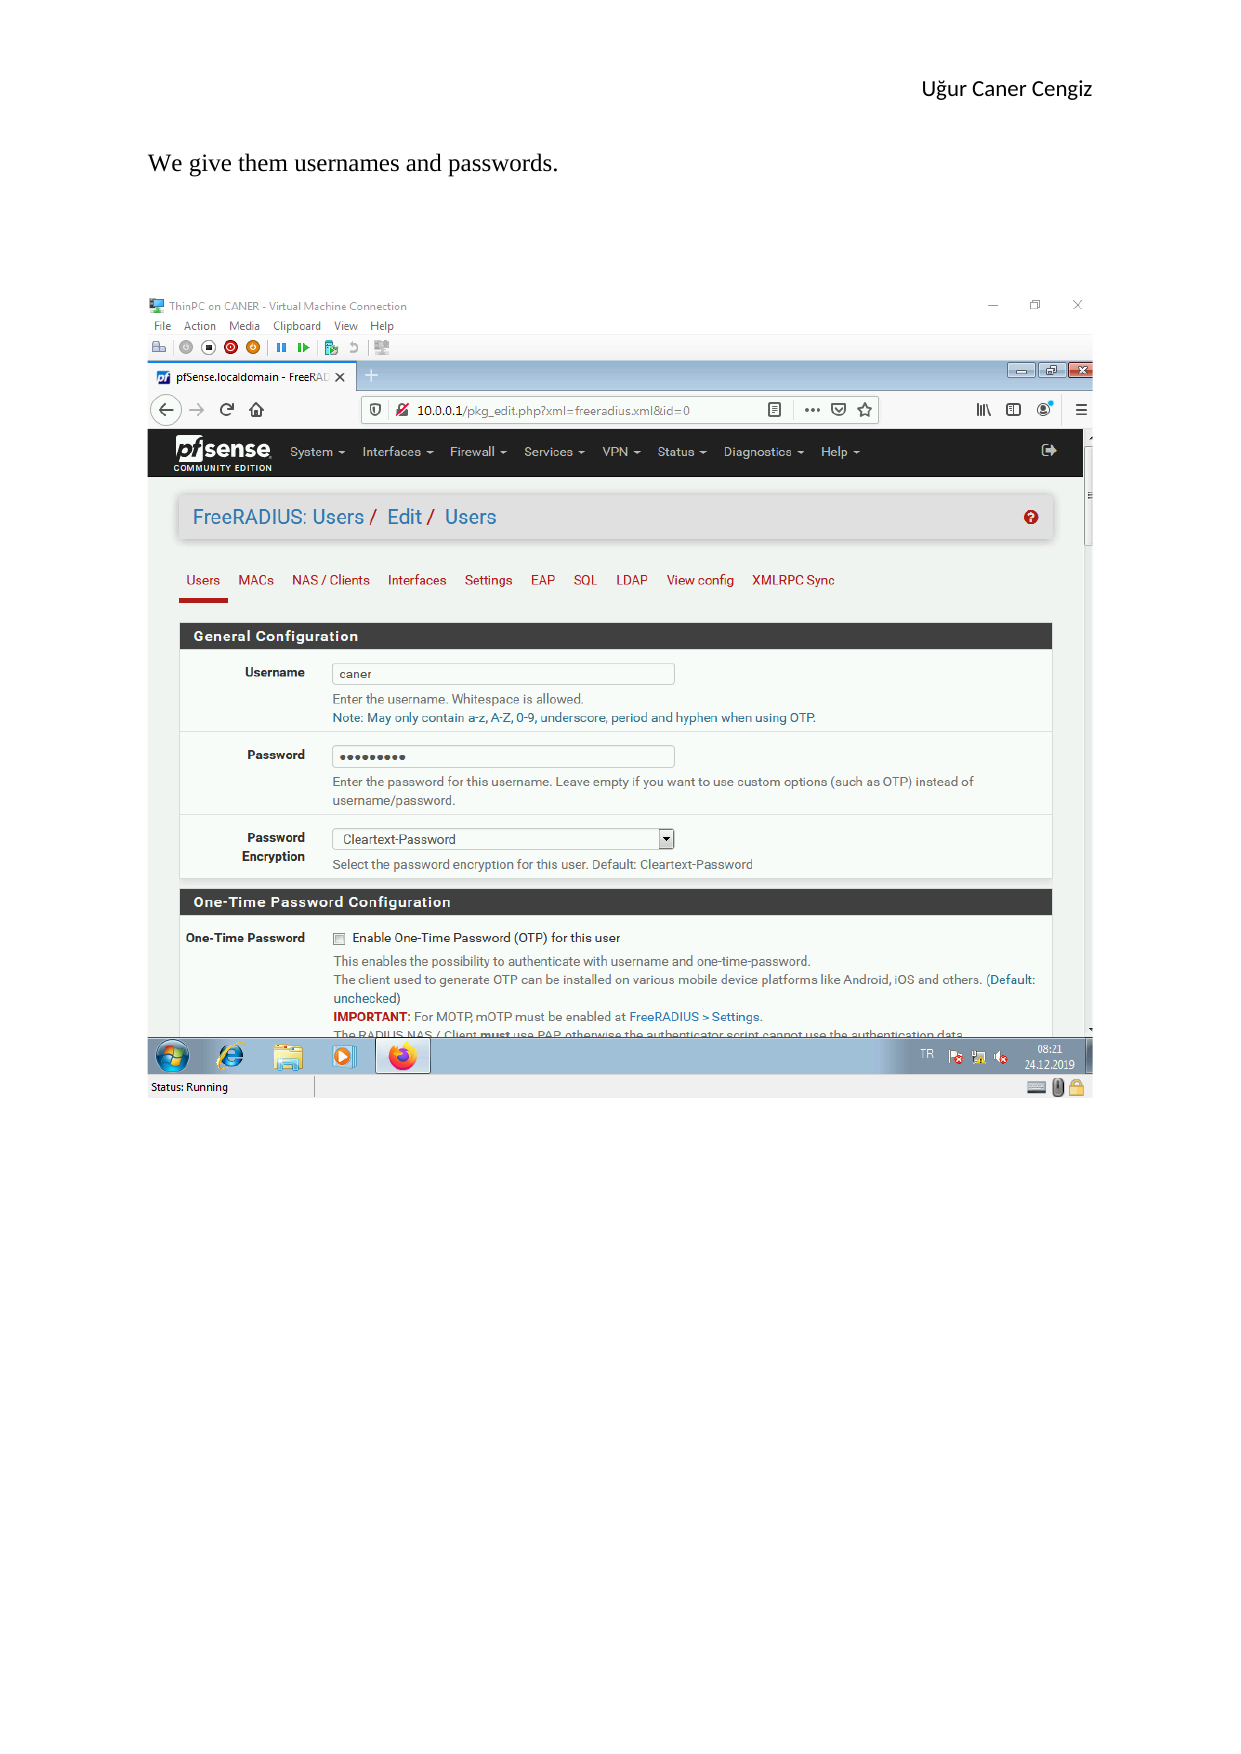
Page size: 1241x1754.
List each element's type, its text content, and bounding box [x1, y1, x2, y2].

picture [147, 296, 1093, 1098]
text We give them usernames and passwords. [148, 148, 1093, 176]
